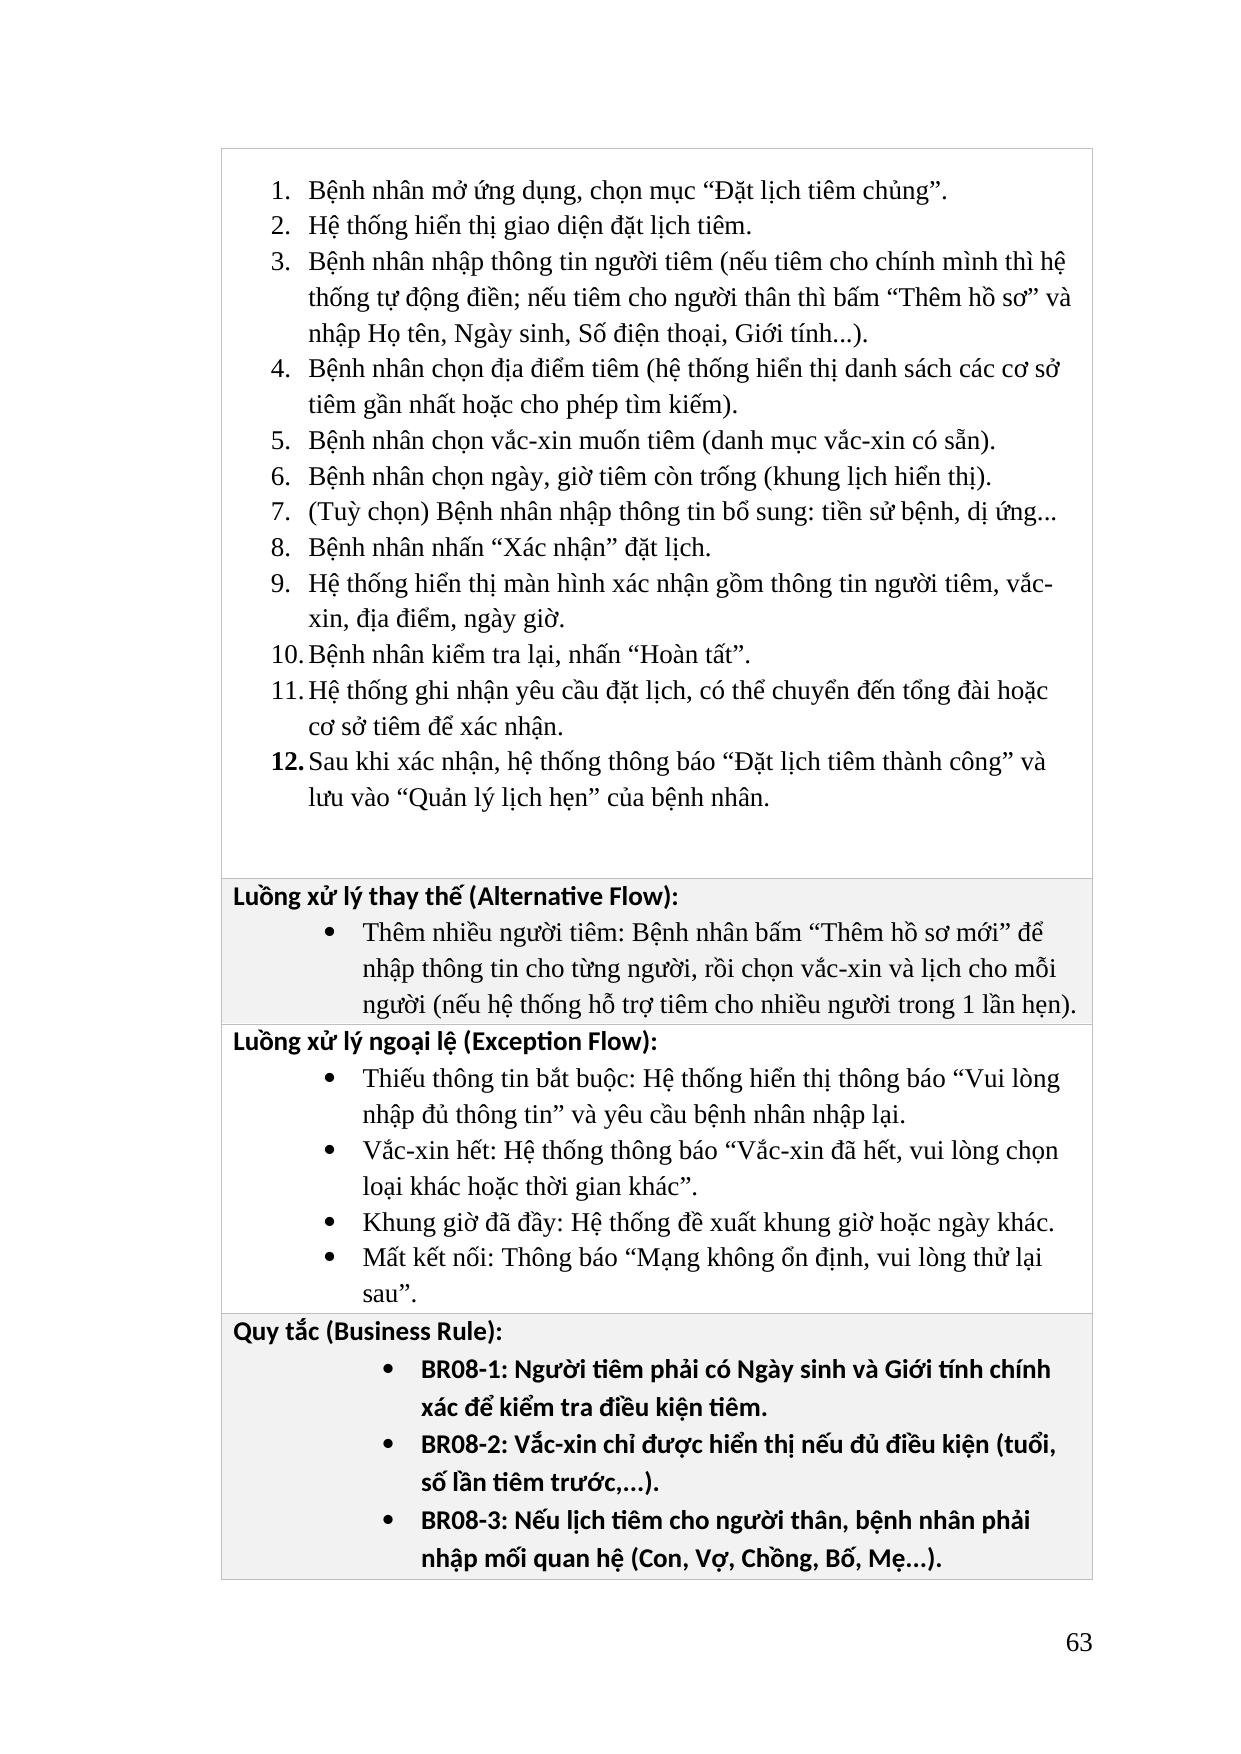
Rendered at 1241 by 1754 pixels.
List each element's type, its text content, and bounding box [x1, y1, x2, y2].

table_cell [222, 149, 1092, 878]
table_cell Quy tắc (Business Rule): BR08-1: Người tiêm phải có Ngày sinh và Giới tính chính xác để kiểm tra điều kiện tiêm. BR08-2: Vắc-xin chỉ được hiển thị nếu đủ điều kiện (tuổi, số lần tiêm trước,...). BR08-3: Nếu lịch tiêm cho người thân, bệnh nhân phải nhập mối quan hệ (Con, Vợ, Chồng, Bố, Mẹ...). [222, 1314, 1092, 1579]
table_cell Luồng xử lý ngoại lệ (Exception Flow): Thiếu thông tin bắt buộc: Hệ thống hiển thị thông báo “Vui lòng nhập đủ thông tin” và yêu cầu bệnh nhân nhập lại. Vắc-xin hết: Hệ thống thông báo “Vắc-xin đã hết, vui lòng chọn loại khác hoặc thời gian khác”. Khung giờ đã đầy: Hệ thống đề xuất khung giờ hoặc ngày khác. Mất kết nối: Thông báo “Mạng không ổn định, vui lòng thử lại sau”. [222, 1025, 1092, 1313]
table_cell Luồng xử lý thay thế (Alternative Flow): Thêm nhiều người tiêm: Bệnh nhân bấm “Thêm hồ sơ mới” để nhập thông tin cho từng người, rồi chọn vắc-xin và lịch cho mỗi người (nếu hệ thống hỗ trợ tiêm cho nhiều người trong 1 lần hẹn). [222, 879, 1092, 1023]
